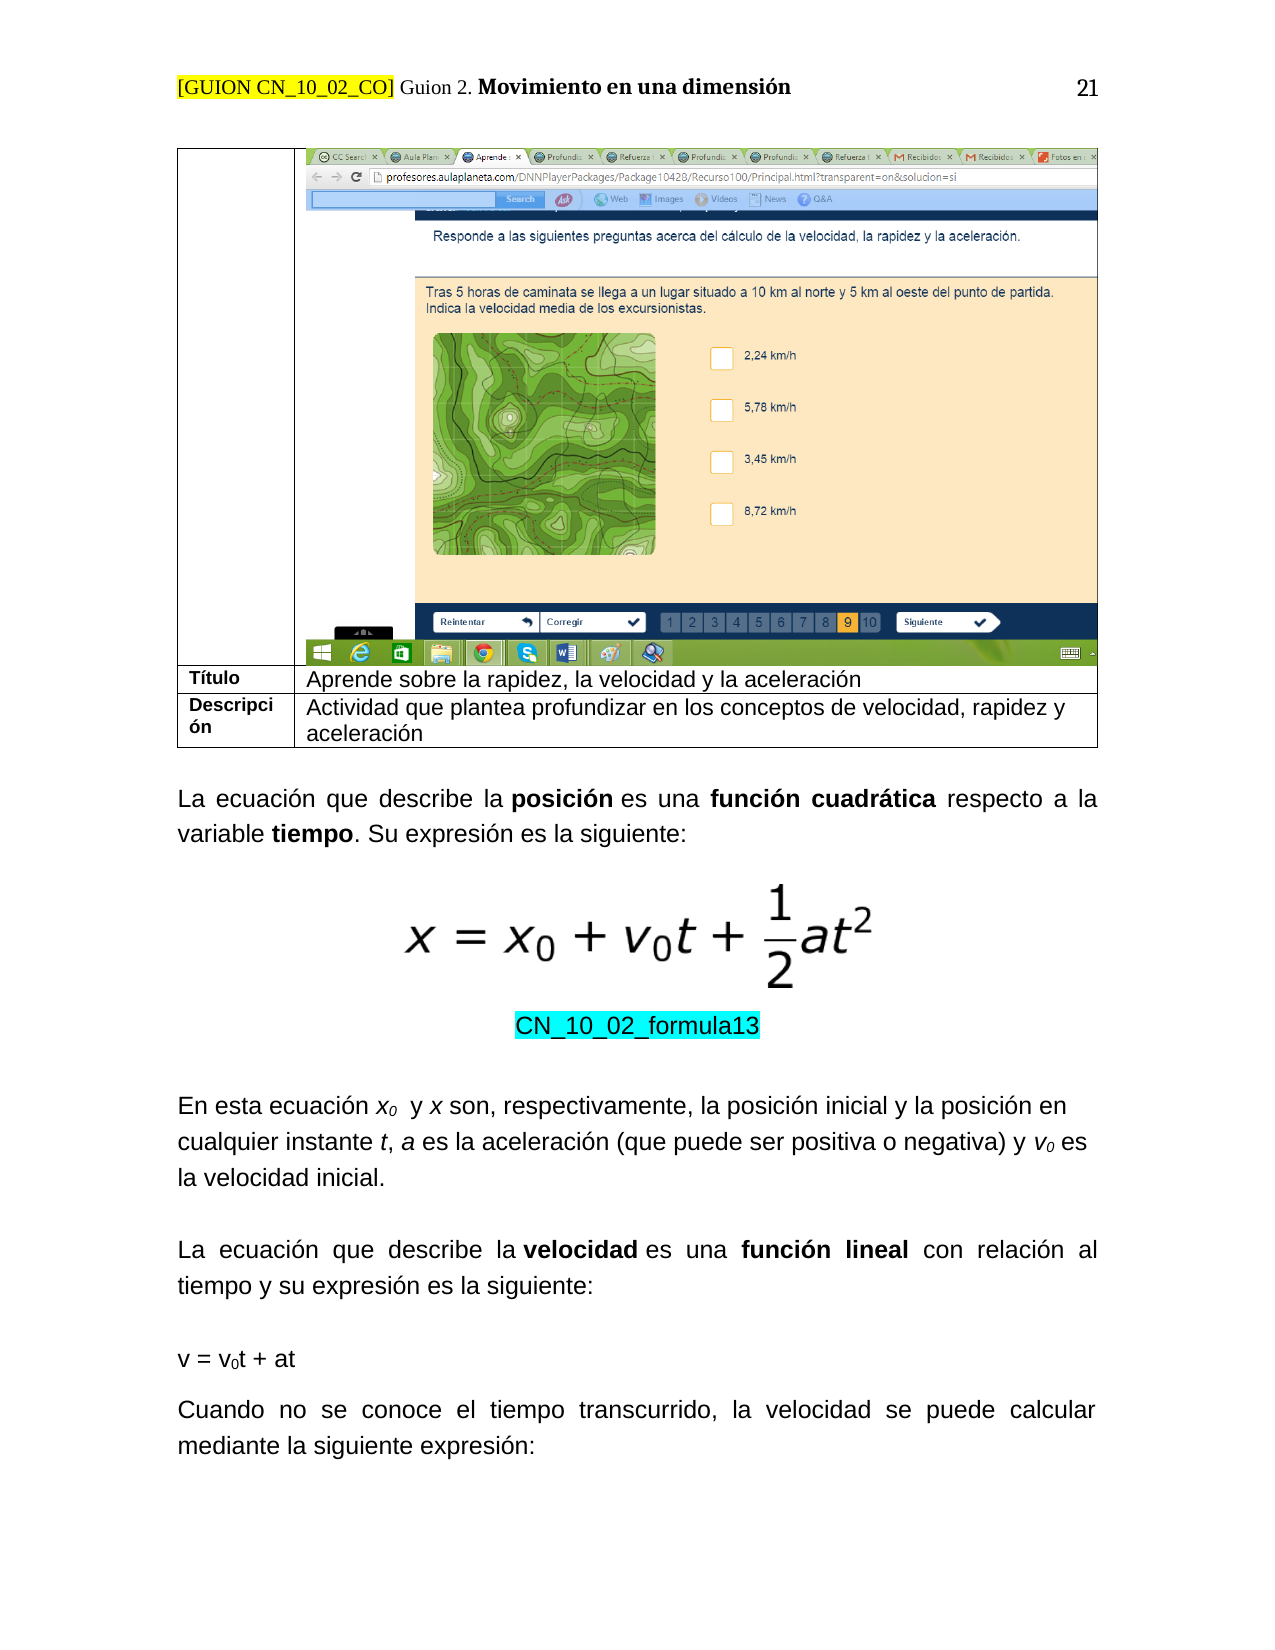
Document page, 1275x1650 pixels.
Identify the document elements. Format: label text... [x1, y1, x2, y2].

table_cell Actividad que plantea profundizar en los conceptos de velocidad, rapidez y aceleración [295, 694, 1097, 747]
text v = v0t + at [177, 1344, 1098, 1373]
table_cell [178, 149, 294, 665]
picture [306, 148, 1098, 666]
table_cell Aprende sobre la rapidez, la velocidad y la aceleración [295, 666, 1097, 693]
text CN_10_02_formula13 [177, 1003, 1098, 1039]
picture [403, 884, 872, 988]
table_cell Título [178, 666, 294, 693]
text La ecuación que describe la posición es una función cuadrática respecto a la variable tiempo. Su expresión es la siguiente: [177, 776, 1098, 848]
text Cuando no se conoce el tiempo transcurrido, la velocidad se puede calcular mediante la siguiente expresión: [177, 1388, 1098, 1460]
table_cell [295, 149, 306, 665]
text En esta ecuación x0 y x son, respectivamente, la posición inicial y la posición en cualquier instante t, a es la aceleración (que puede ser positiva o negativa) y v0 es la velocidad inicial. [177, 1084, 1098, 1192]
text La ecuación que describe la velocidad es una función lineal con relación al tiempo y su expresión es la siguiente: [177, 1228, 1098, 1299]
table_cell Descripción [178, 694, 294, 747]
